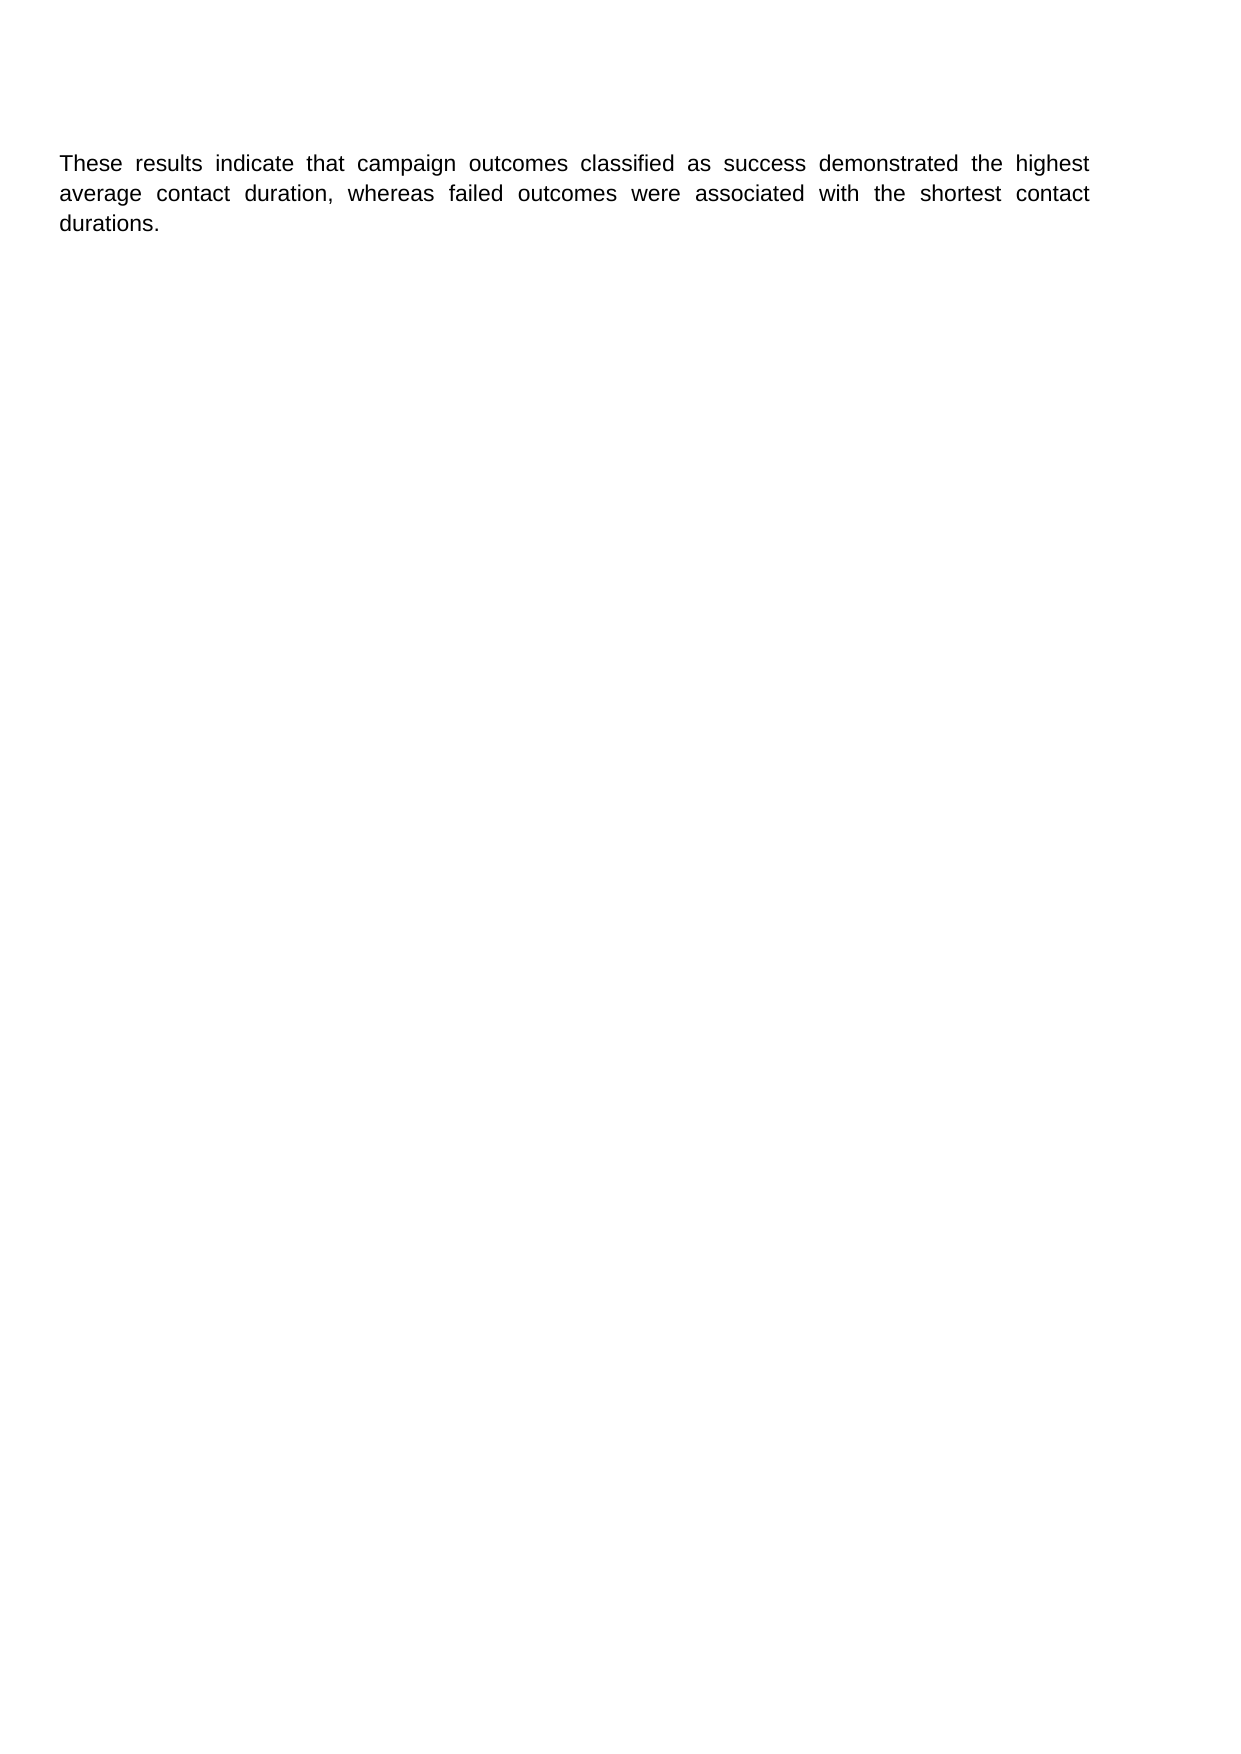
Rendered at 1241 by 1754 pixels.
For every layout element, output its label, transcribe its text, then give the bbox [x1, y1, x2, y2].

text These results indicate that campaign outcomes classified as success demonstrated the highest average contact duration, whereas failed outcomes were associated with the shortest contact durations. [59, 150, 1090, 237]
